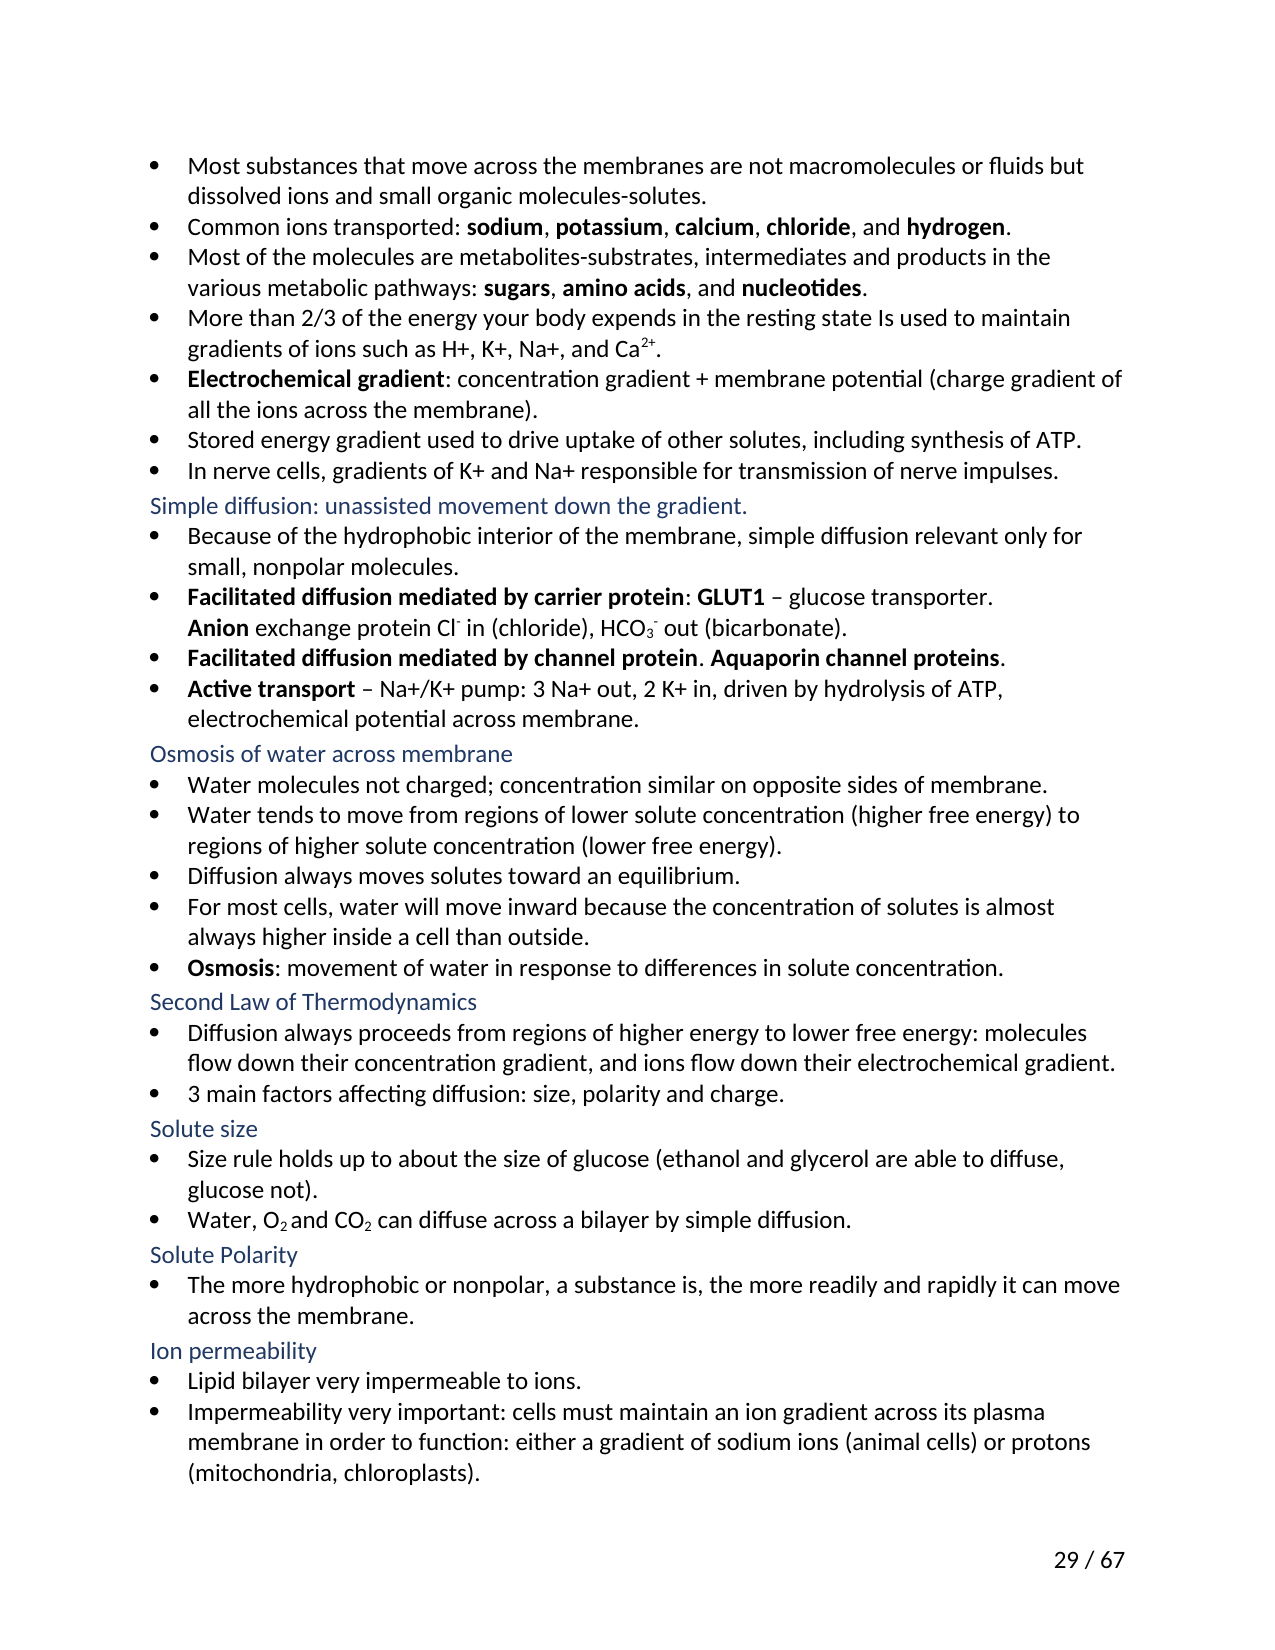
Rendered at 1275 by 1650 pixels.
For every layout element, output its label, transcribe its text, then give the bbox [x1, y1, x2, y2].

list Lipid bilayer very impermeable to ions. [150, 1365, 1125, 1396]
list 3 main factors affecting diffusion: size, polarity and charge. [150, 1078, 1125, 1109]
list Stored energy gradient used to drive uptake of other solutes, including synthesis of ATP. [150, 425, 1125, 455]
subtitle Solute size [150, 1113, 1125, 1143]
list Water molecules not charged; concentration similar on opposite sides of membrane. [150, 769, 1125, 799]
list Most of the molecules are metabolites-substrates, intermediates and products in the various metabolic pathways: sugars, amino acids, and nucleotides. [150, 242, 1125, 303]
list Diffusion always moves solutes toward an equilibrium. [150, 860, 1125, 891]
list Diffusion always proceeds from regions of higher energy to lower free energy: molecules flow down their concentration gradient, and ions flow down their electrochemical gradient. [150, 1017, 1125, 1078]
text Anion exchange protein Cl- in (chloride), HCO3- out (bicarbonate). [187, 612, 1125, 642]
list Water, O2 and CO2 can diffuse across a bilayer by simple diffusion. [150, 1204, 1125, 1235]
list More than 2/3 of the energy your body expends in the resting state Is used to maintain gradients of ions such as H+, K+, Na+, and Ca2+. [150, 303, 1125, 364]
list The more hydrophobic or nonpolar, a substance is, the more readily and rapidly it can move across the membrane. [150, 1269, 1125, 1331]
list Common ions transported: sodium, potassium, calcium, chloride, and hydrogen. [150, 211, 1125, 242]
list For most cells, water will move inward because the concentration of solutes is almost always higher inside a cell than outside. [150, 891, 1125, 952]
list Most substances that move across the membranes are not macromolecules or fluids but dissolved ions and small organic molecules-solutes. [150, 150, 1125, 211]
list Size rule holds up to about the size of glucose (ethanol and glycerol are able to diffuse, glucose not). [150, 1143, 1125, 1204]
list Electrochemical gradient: concentration gradient + membrane potential (charge gradient of all the ions across the membrane). [150, 364, 1125, 425]
subtitle Simple diffusion: unassisted movement down the gradient. [150, 490, 1125, 520]
subtitle Ion permeability [150, 1335, 1125, 1365]
list In nerve cells, gradients of K+ and Na+ responsible for transmission of nerve impulses. [150, 455, 1125, 486]
list Active transport – Na+/K+ pump: 3 Na+ out, 2 K+ in, driven by hydrolysis of ATP, electrochemical potential across membrane. [150, 673, 1125, 734]
list Water tends to move from regions of lower solute concentration (higher free energy) to regions of higher solute concentration (lower free energy). [150, 799, 1125, 860]
subtitle Solute Polarity [150, 1239, 1125, 1269]
list Impermeability very important: cells must maintain an ion gradient across its plasma membrane in order to function: either a gradient of sodium ions (animal cells) or protons (mitochondria, chloroplasts). [150, 1396, 1125, 1487]
list Osmosis: movement of water in response to differences in solute concentration. [150, 952, 1125, 982]
subtitle Second Law of Thermodynamics [150, 987, 1125, 1017]
list Because of the hydrophobic interior of the membrane, simple diffusion relevant only for small, nonpolar molecules. [150, 520, 1125, 581]
list Facilitated diffusion mediated by channel protein. Aquaporin channel proteins. [150, 642, 1125, 673]
list Facilitated diffusion mediated by carrier protein: GLUT1 – glucose transporter. [150, 581, 1125, 612]
subtitle Osmosis of water across membrane [150, 738, 1125, 769]
